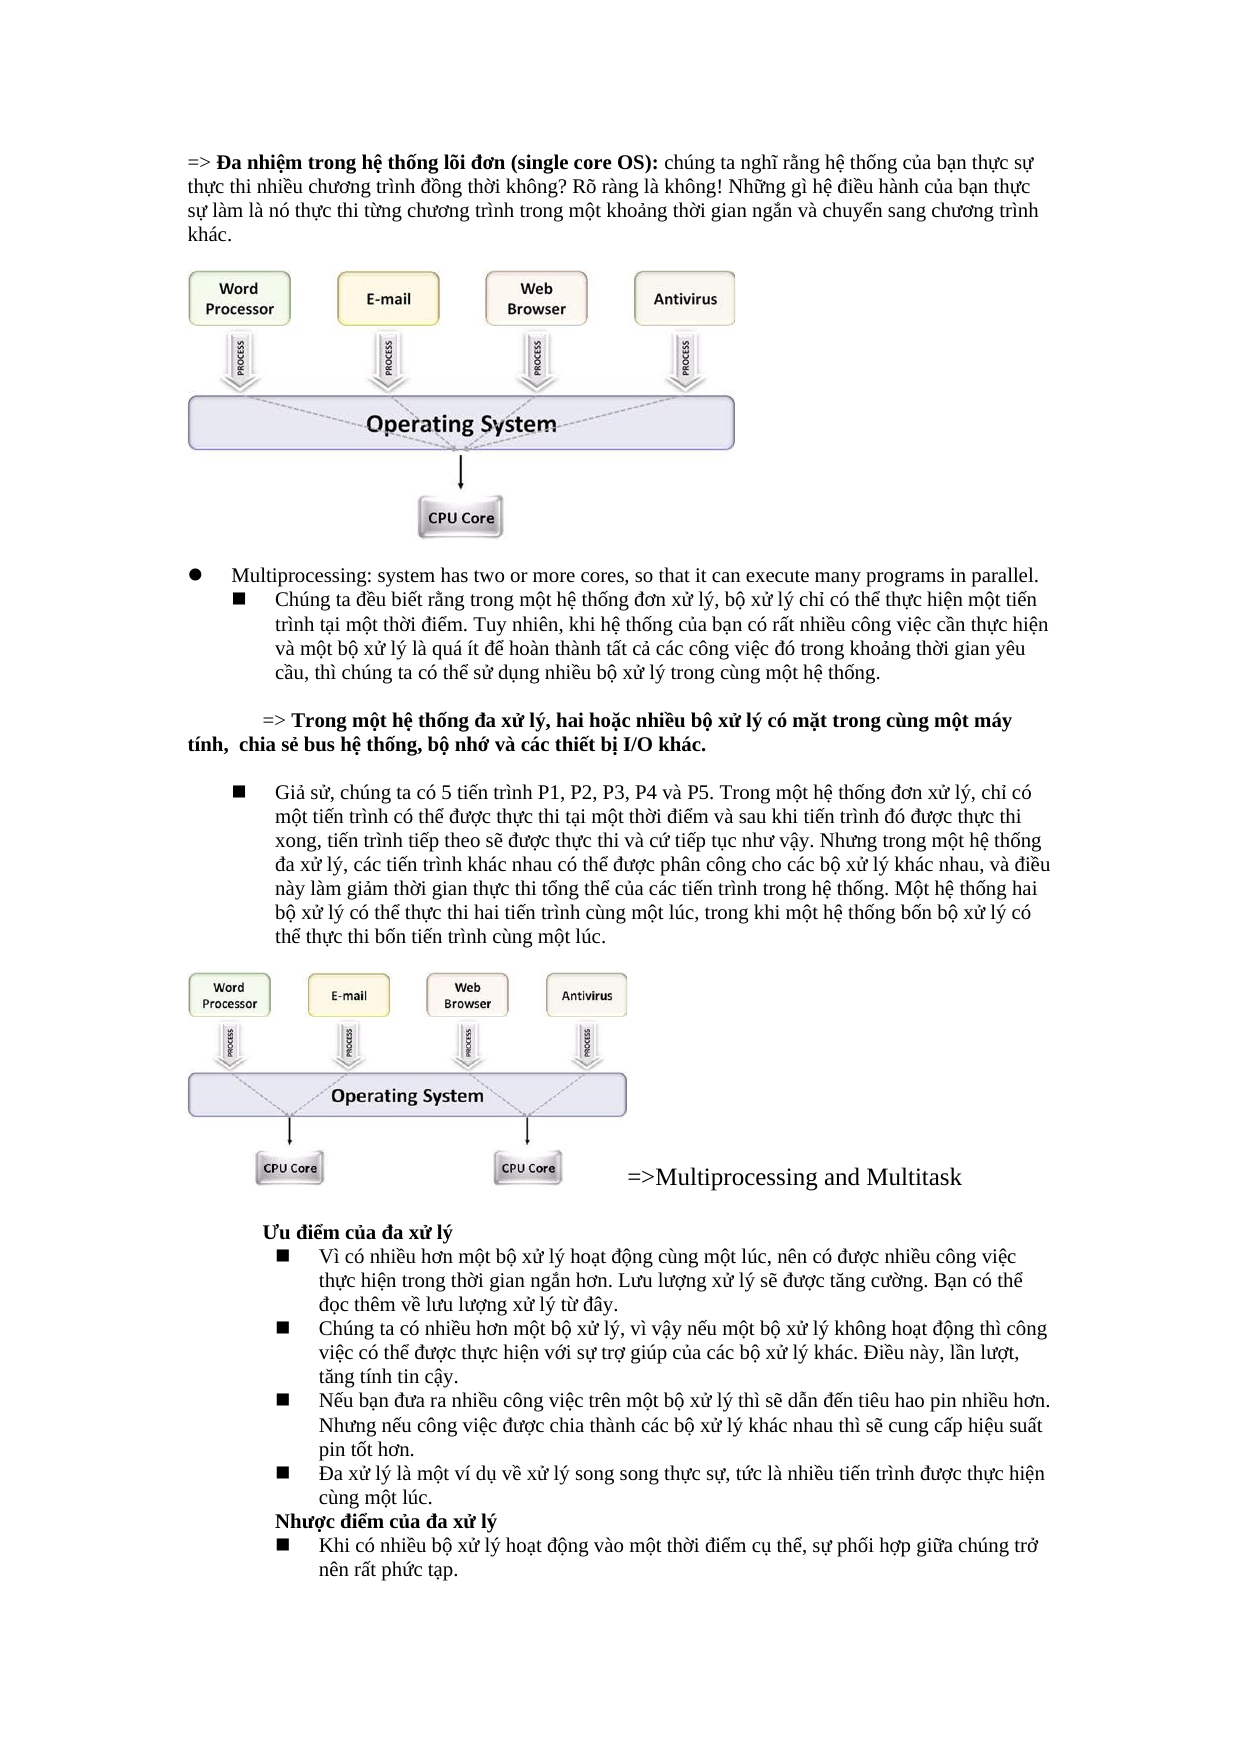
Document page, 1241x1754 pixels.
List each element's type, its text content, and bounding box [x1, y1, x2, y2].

text => Đa nhiệm trong hệ thống lõi đơn (single core OS): chúng ta nghĩ rằng hệ thống của bạn thực sự thực thi nhiều chương trình đồng thời không? Rõ ràng là không! Những gì hệ điều hành của bạn thực sự làm là nó thực thi từng chương trình trong một khoảng thời gian ngắn và chuyển sang chương trình khác. [187, 150, 1053, 246]
list Multiprocessing: system has two or more cores, so that it can execute many programs in parallel. [187, 563, 1053, 587]
picture [187, 270, 736, 540]
picture [187, 972, 628, 1186]
list Chúng ta đều biết rằng trong một hệ thống đơn xử lý, bộ xử lý chỉ có thể thực hiện một tiến trình tại một thời điểm. Tuy nhiên, khi hệ thống của bạn có rất nhiều công việc cần thực hiện và một bộ xử lý là quá ít để hoàn thành tất cả các công việc đó trong khoảng thời gian yêu cầu, thì chúng ta có thể sử dụng nhiều bộ xử lý trong cùng một hệ thống. [231, 587, 1053, 684]
list Nhược điểm của đa xử lý [275, 1509, 1053, 1533]
list Nếu bạn đưa ra nhiều công việc trên một bộ xử lý thì sẽ dẫn đến tiêu hao pin nhiều hơn. Nhưng nếu công việc được chia thành các bộ xử lý khác nhau thì sẽ cung cấp hiệu suất pin tốt hơn. [275, 1388, 1053, 1461]
list Chúng ta có nhiều hơn một bộ xử lý, vì vậy nếu một bộ xử lý không hoạt động thì công việc có thể được thực hiện với sự trợ giúp của các bộ xử lý khác. Điều này, lần lượt, tăng tính tin cậy. [275, 1316, 1053, 1388]
list Ưu điểm của đa xử lý [187, 1220, 1053, 1244]
list Giả sử, chúng ta có 5 tiến trình P1, P2, P3, P4 và P5. Trong một hệ thống đơn xử lý, chỉ có một tiến trình có thể được thực thi tại một thời điểm và sau khi tiến trình đó được thực thi xong, tiến trình tiếp theo sẽ được thực thi và cứ tiếp tục như vậy. Nhưng trong một hệ thống đa xử lý, các tiến trình khác nhau có thể được phân công cho các bộ xử lý khác nhau, và điều này làm giảm thời gian thực thi tổng thể của các tiến trình trong hệ thống. Một hệ thống hai bộ xử lý có thể thực thi hai tiến trình cùng một lúc, trong khi một hệ thống bốn bộ xử lý có thể thực thi bốn tiến trình cùng một lúc. [231, 780, 1053, 948]
list => Trong một hệ thống đa xử lý, hai hoặc nhiều bộ xử lý có mặt trong cùng một máy tính, chia sẻ bus hệ thống, bộ nhớ và các thiết bị I/O khác. [187, 708, 1053, 756]
list Khi có nhiều bộ xử lý hoạt động vào một thời điểm cụ thể, sự phối hợp giữa chúng trở nên rất phức tạp. [275, 1533, 1053, 1581]
list Vì có nhiều hơn một bộ xử lý hoạt động cùng một lúc, nên có được nhiều công việc thực hiện trong thời gian ngắn hơn. Lưu lượng xử lý sẽ được tăng cường. Bạn có thể đọc thêm về lưu lượng xử lý từ đây. [275, 1244, 1053, 1316]
list Đa xử lý là một ví dụ về xử lý song song thực sự, tức là nhiều tiến trình được thực hiện cùng một lúc. [275, 1461, 1053, 1509]
